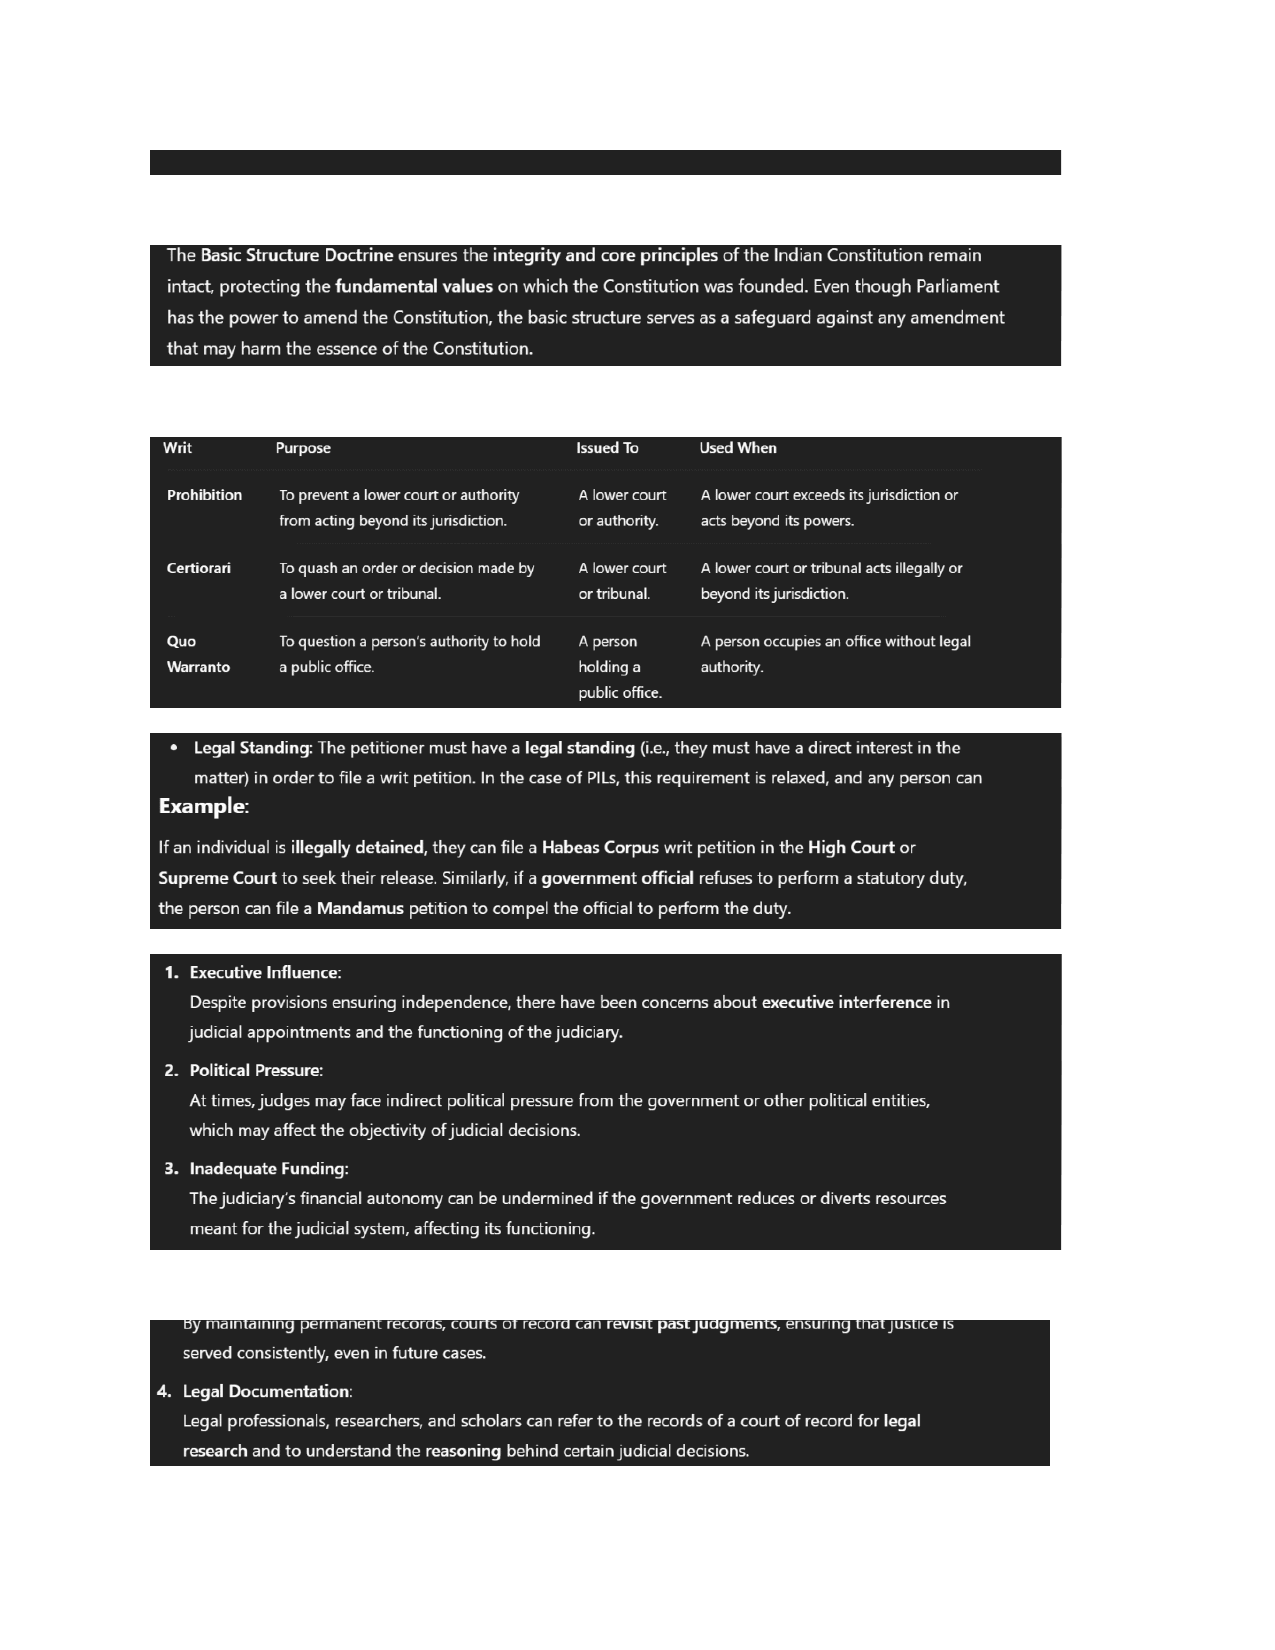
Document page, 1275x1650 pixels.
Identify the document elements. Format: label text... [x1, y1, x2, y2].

text INDEPENDENT JUDICIARY [150, 975, 1125, 1275]
text BASIC STRUCTURE DOCTRINE [150, 267, 1125, 392]
text WHAT IS WRIT ? [150, 458, 1125, 733]
text CAN OTHER FILE A WRIT ? [150, 754, 1125, 954]
